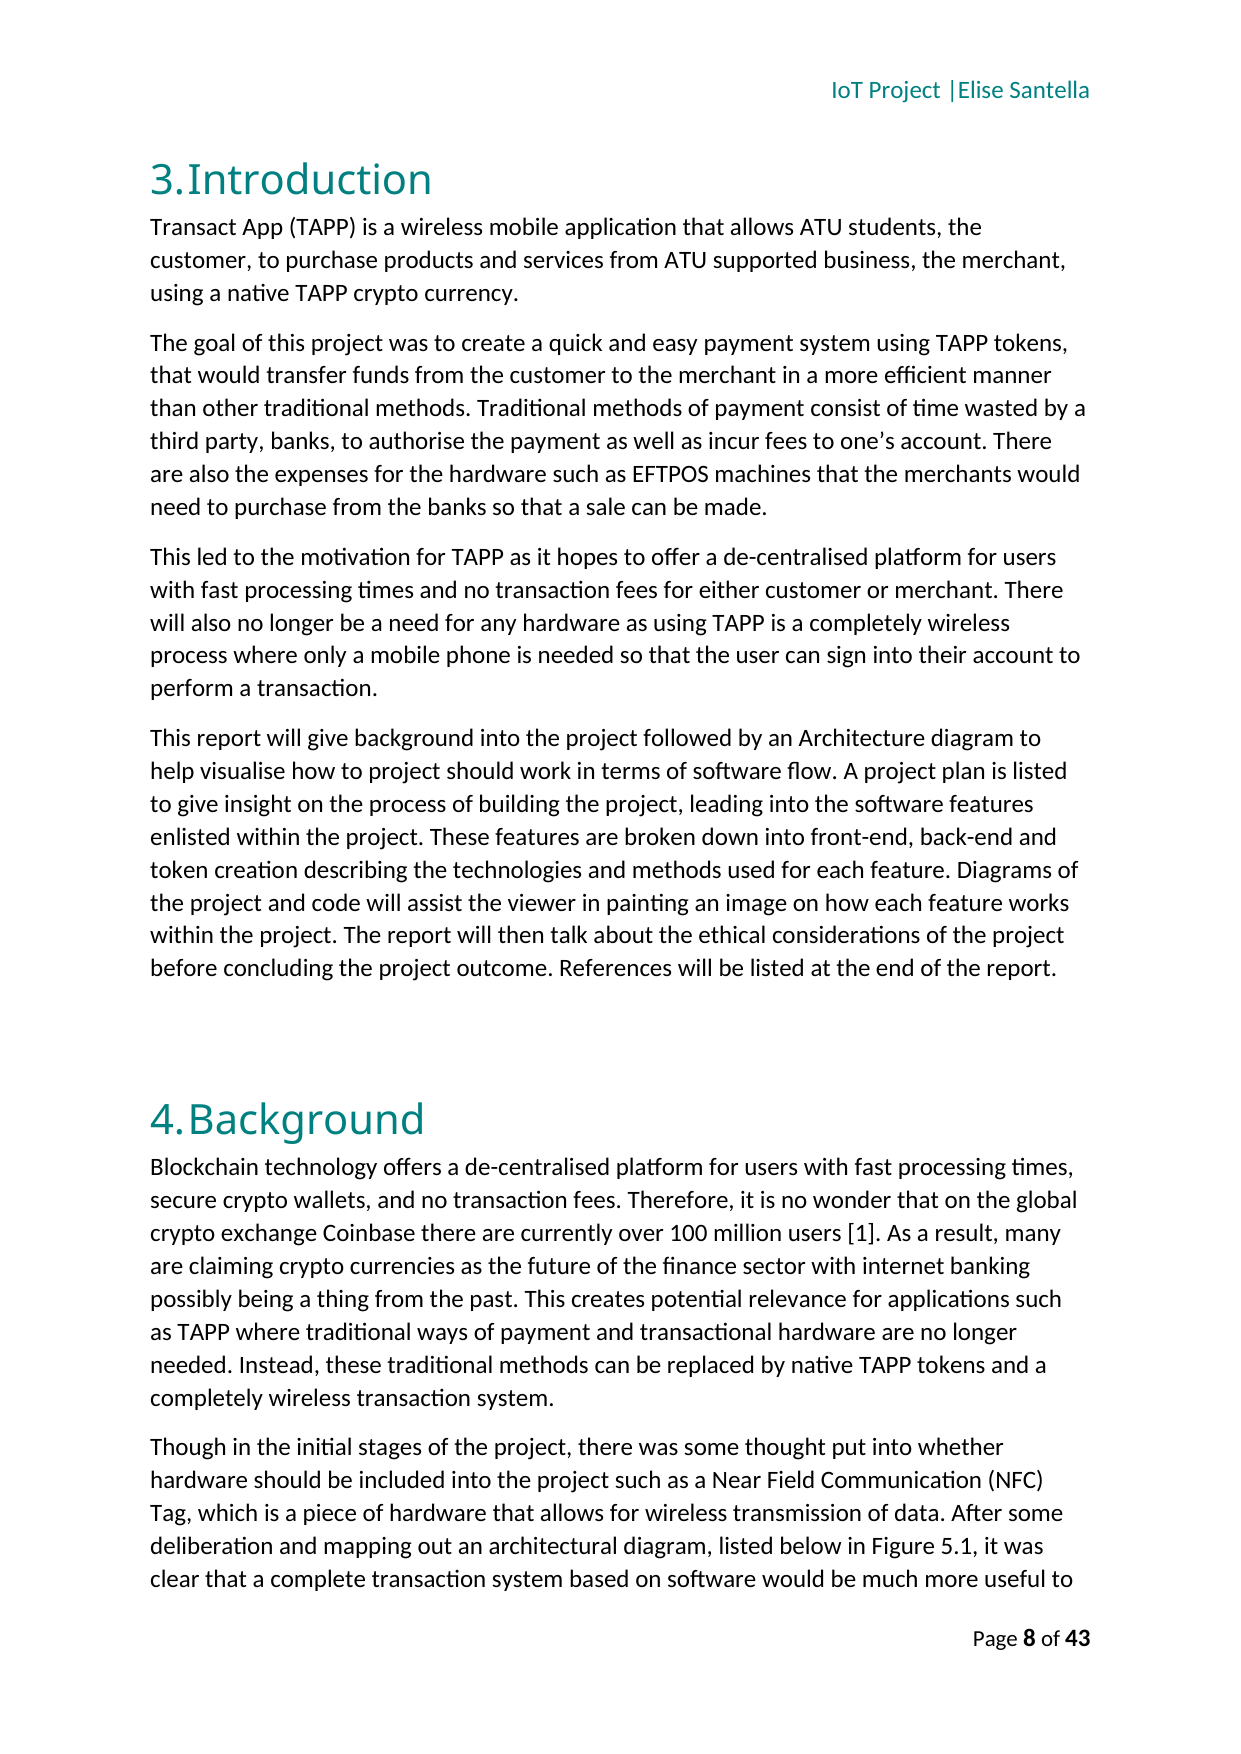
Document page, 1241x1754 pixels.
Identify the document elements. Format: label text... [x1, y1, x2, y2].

text This led to the motivation for TAPP as it hopes to offer a de-centralised platform for users with fast processing times and no transaction fees for either customer or merchant. There will also no longer be a need for any hardware as using TAPP is a completely wireless process where only a mobile phone is needed so that the user can sign into their account to perform a transaction. [150, 541, 1090, 703]
text Transact App (TAPP) is a wireless mobile application that allows ATU students, the customer, to purchase products and services from ATU supported business, the merchant, using a native TAPP crypto currency. [150, 211, 1090, 308]
subtitle Background [150, 1090, 1090, 1147]
text Blockchain technology offers a de-centralised platform for users with fast processing times, secure crypto wallets, and no transaction fees. Therefore, it is no wonder that on the global crypto exchange Coinbase there are currently over 100 million users [1]. As a result, many are claiming crypto currencies as the future of the finance sector with internet banking possibly being a thing from the past. This creates potential relevance for applications such as TAPP where traditional ways of payment and transactional hardware are no longer needed. Instead, these traditional methods can be replaced by native TAPP tokens and a completely wireless transaction system. [150, 1151, 1090, 1412]
text The goal of this project was to create a quick and easy payment system using TAPP tokens, that would transfer funds from the customer to the merchant in a more efficient manner than other traditional methods. Traditional methods of payment consist of time wasted by a third party, banks, to authorise the payment as well as incur fees to one’s account. There are also the expenses for the hardware such as EFTPOS machines that the merchants would need to purchase from the banks so that a sale can be made. [150, 327, 1090, 522]
text This report will give background into the project followed by an Architecture diagram to help visualise how to project should work in terms of software flow. A project plan is listed to give insight on the process of building the project, leading into the software features enlisted within the project. These features are broken down into front-end, back-end and token creation describing the technologies and methods used for each feature. Diagrams of the project and code will assist the viewer in painting an image on how each feature works within the project. The report will then talk about the ethical considerations of the project before concluding the project outcome. References will be listed at the end of the report. [150, 722, 1090, 983]
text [150, 1431, 1090, 1594]
subtitle Introduction [150, 150, 1090, 207]
